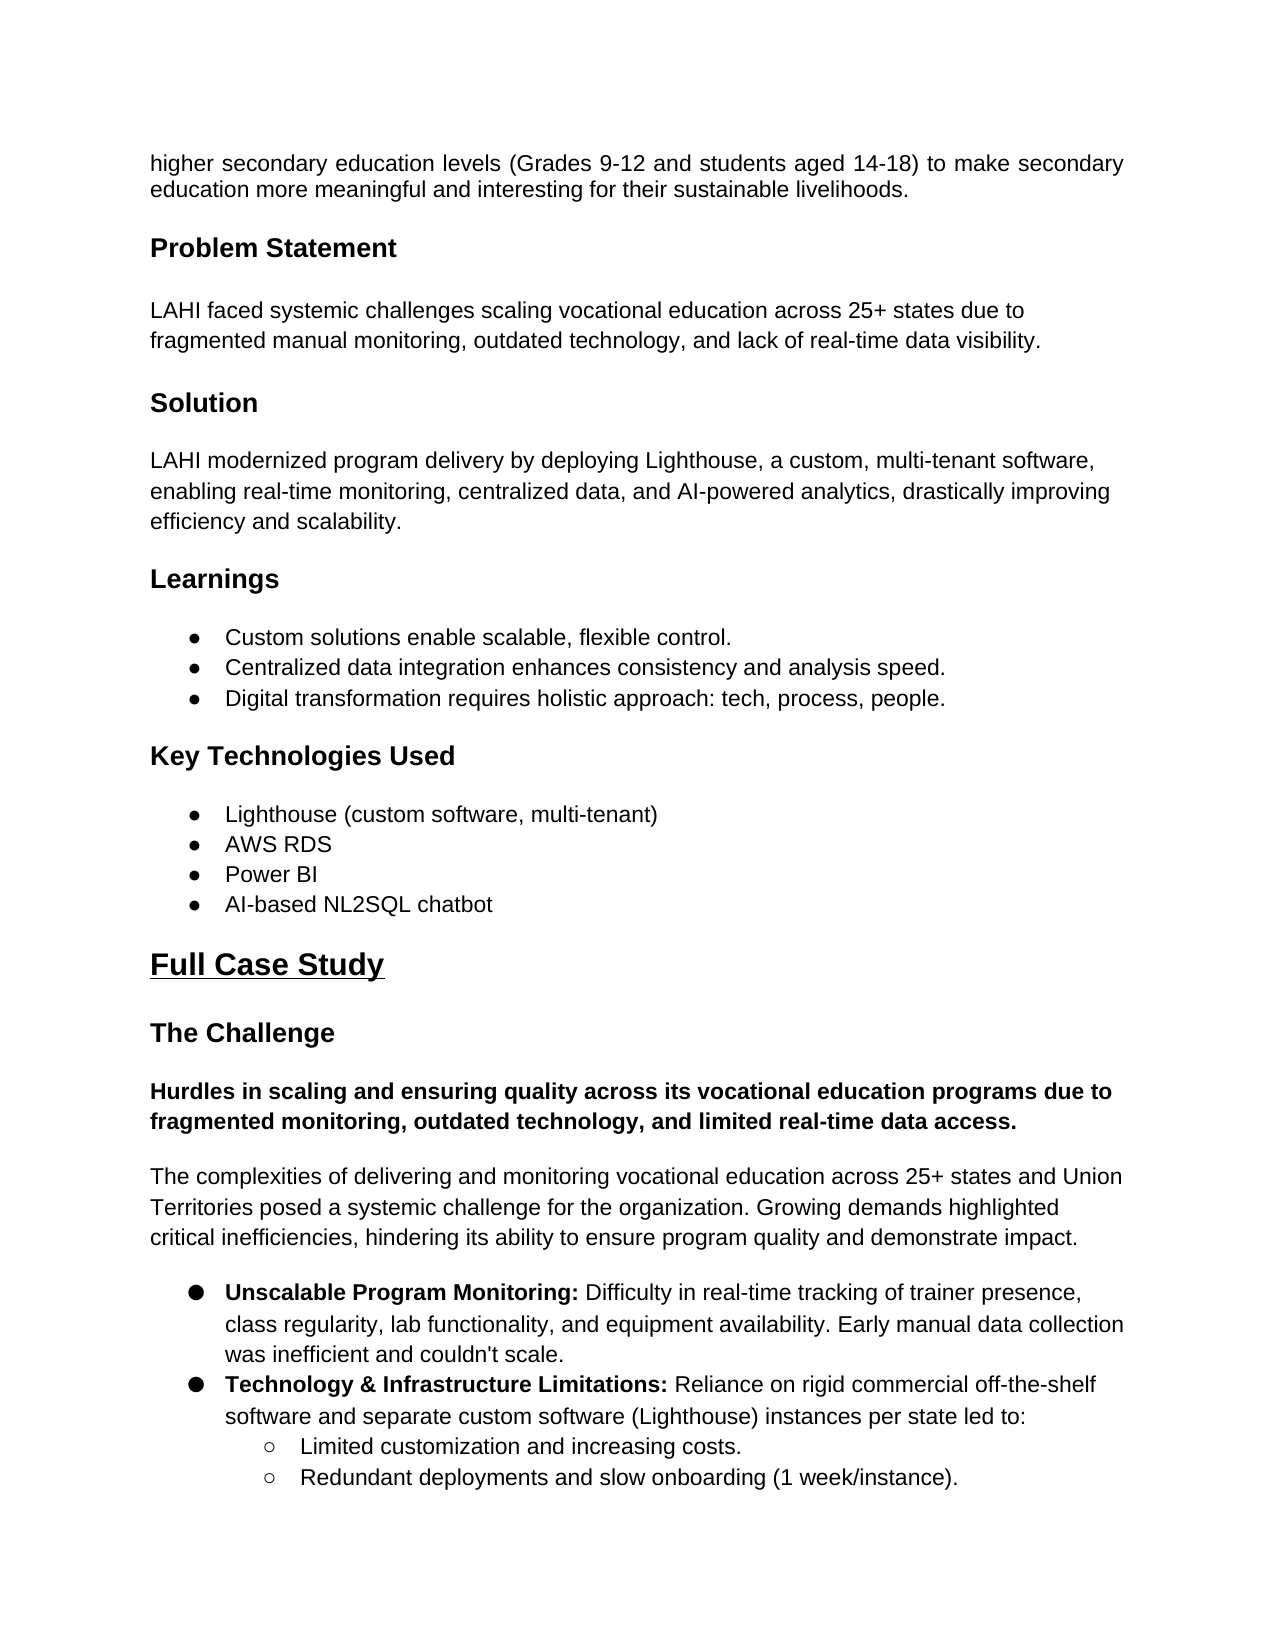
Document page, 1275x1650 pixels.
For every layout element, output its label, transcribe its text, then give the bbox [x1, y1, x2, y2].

text Hurdles in scaling and ensuring quality across its vocational education programs due to fragmented monitoring, outdated technology, and limited real-time data access. [150, 1078, 1125, 1134]
text Solution [150, 387, 1125, 418]
text The Challenge [150, 1017, 1125, 1048]
text LAHI faced systemic challenges scaling vocational education across 25+ states due to fragmented manual monitoring, outdated technology, and lack of real-time data visibility. [150, 297, 1125, 353]
list Technology & Infrastructure Limitations: Reliance on rigid commercial off-the-shelf software and separate custom software (Lighthouse) instances per state led to: [187, 1371, 1125, 1429]
list Centralized data integration enhances consistency and analysis speed. [187, 654, 1125, 681]
list Unscalable Program Monitoring: Difficulty in real-time tracking of trainer presence, class regularity, lab functionality, and equipment availability. Early manual data collection was inefficient and couldn't scale. [187, 1279, 1125, 1367]
list Redundant deployments and slow onboarding (1 week/instance). [262, 1463, 1125, 1490]
text Learnings [150, 563, 1125, 594]
list AWS RDS [187, 831, 1125, 857]
subtitle Full Case Study [150, 946, 1125, 982]
list AI-based NL2SQL chatbot [187, 891, 1125, 918]
list Digital transformation requires holistic approach: tech, process, people. [187, 684, 1125, 711]
text The complexities of delivering and monitoring vocational education across 25+ states and Union Territories posed a systemic challenge for the organization. Growing demands highlighted critical inefficiencies, hindering its ability to ensure program quality and demonstrate impact. [150, 1163, 1125, 1250]
list Limited customization and increasing costs. [262, 1433, 1125, 1459]
list Lighthouse (custom software, multi-tenant) [187, 801, 1125, 827]
list Power BI [187, 861, 1125, 887]
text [150, 150, 1125, 203]
text Problem Statement [150, 232, 1125, 263]
text Key Technologies Used [150, 740, 1125, 771]
list Custom solutions enable scalable, flexible control. [187, 624, 1125, 650]
text LAHI modernized program delivery by deploying Lighthouse, a custom, multi-tenant software, enabling real-time monitoring, centralized data, and AI-powered analytics, drastically improving efficiency and scalability. [150, 447, 1125, 534]
